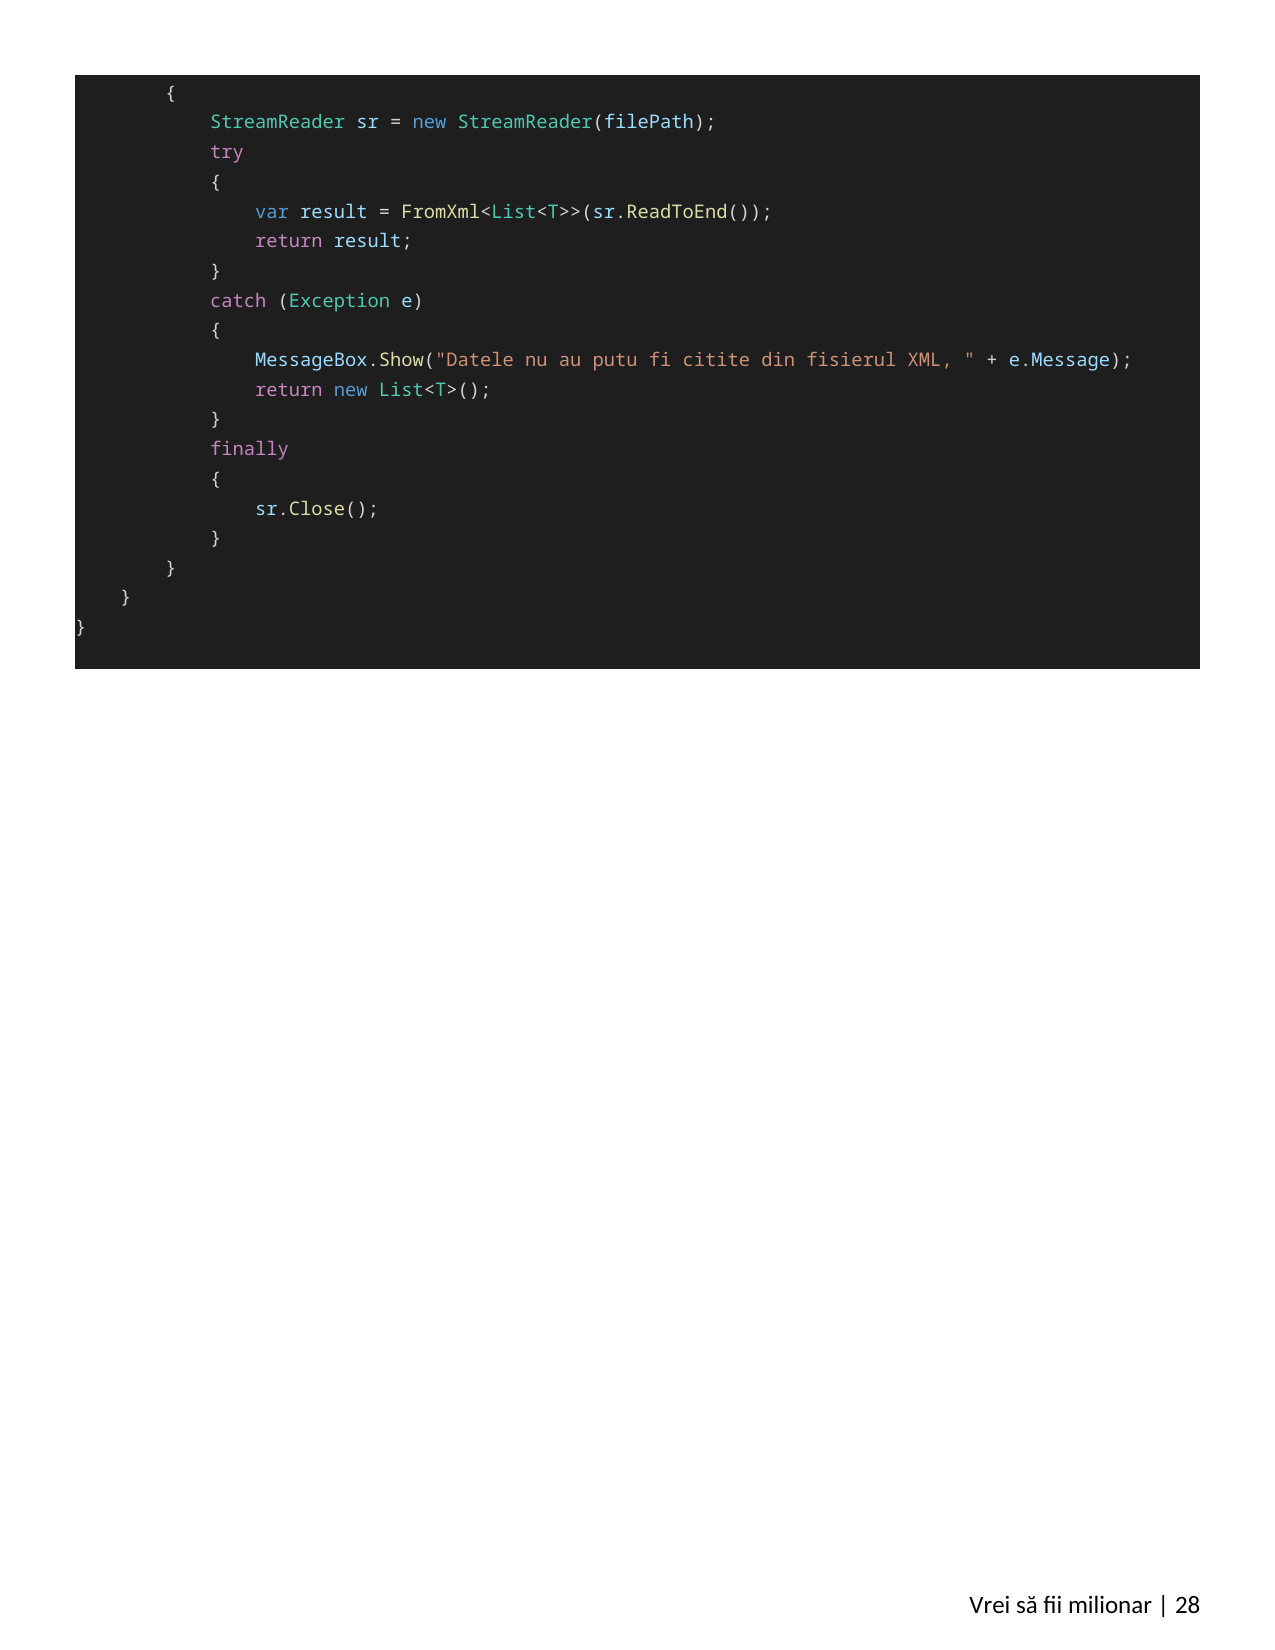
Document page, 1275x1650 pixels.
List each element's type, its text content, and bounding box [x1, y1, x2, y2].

text { [75, 164, 1200, 194]
text sr.Close(); [75, 491, 1200, 520]
text try [75, 134, 1200, 164]
text } [75, 580, 1200, 609]
text } [75, 253, 1200, 283]
text return result; [75, 223, 1200, 253]
text var result = FromXml<List<T>>(sr.ReadToEnd()); [75, 194, 1200, 223]
text StreamReader sr = new StreamReader(filePath); [75, 105, 1200, 134]
text catch (Exception e) [75, 283, 1200, 312]
text { [75, 75, 1200, 105]
text { [75, 312, 1200, 342]
text finally [75, 431, 1200, 461]
text } [75, 609, 1200, 639]
text { [75, 461, 1200, 491]
text MessageBox.Show("Datele nu au putu fi citite din fisierul XML, " + e.Message); [75, 342, 1200, 372]
text } [75, 520, 1200, 550]
text } [75, 402, 1200, 431]
text return new List<T>(); [75, 372, 1200, 402]
text } [75, 550, 1200, 580]
